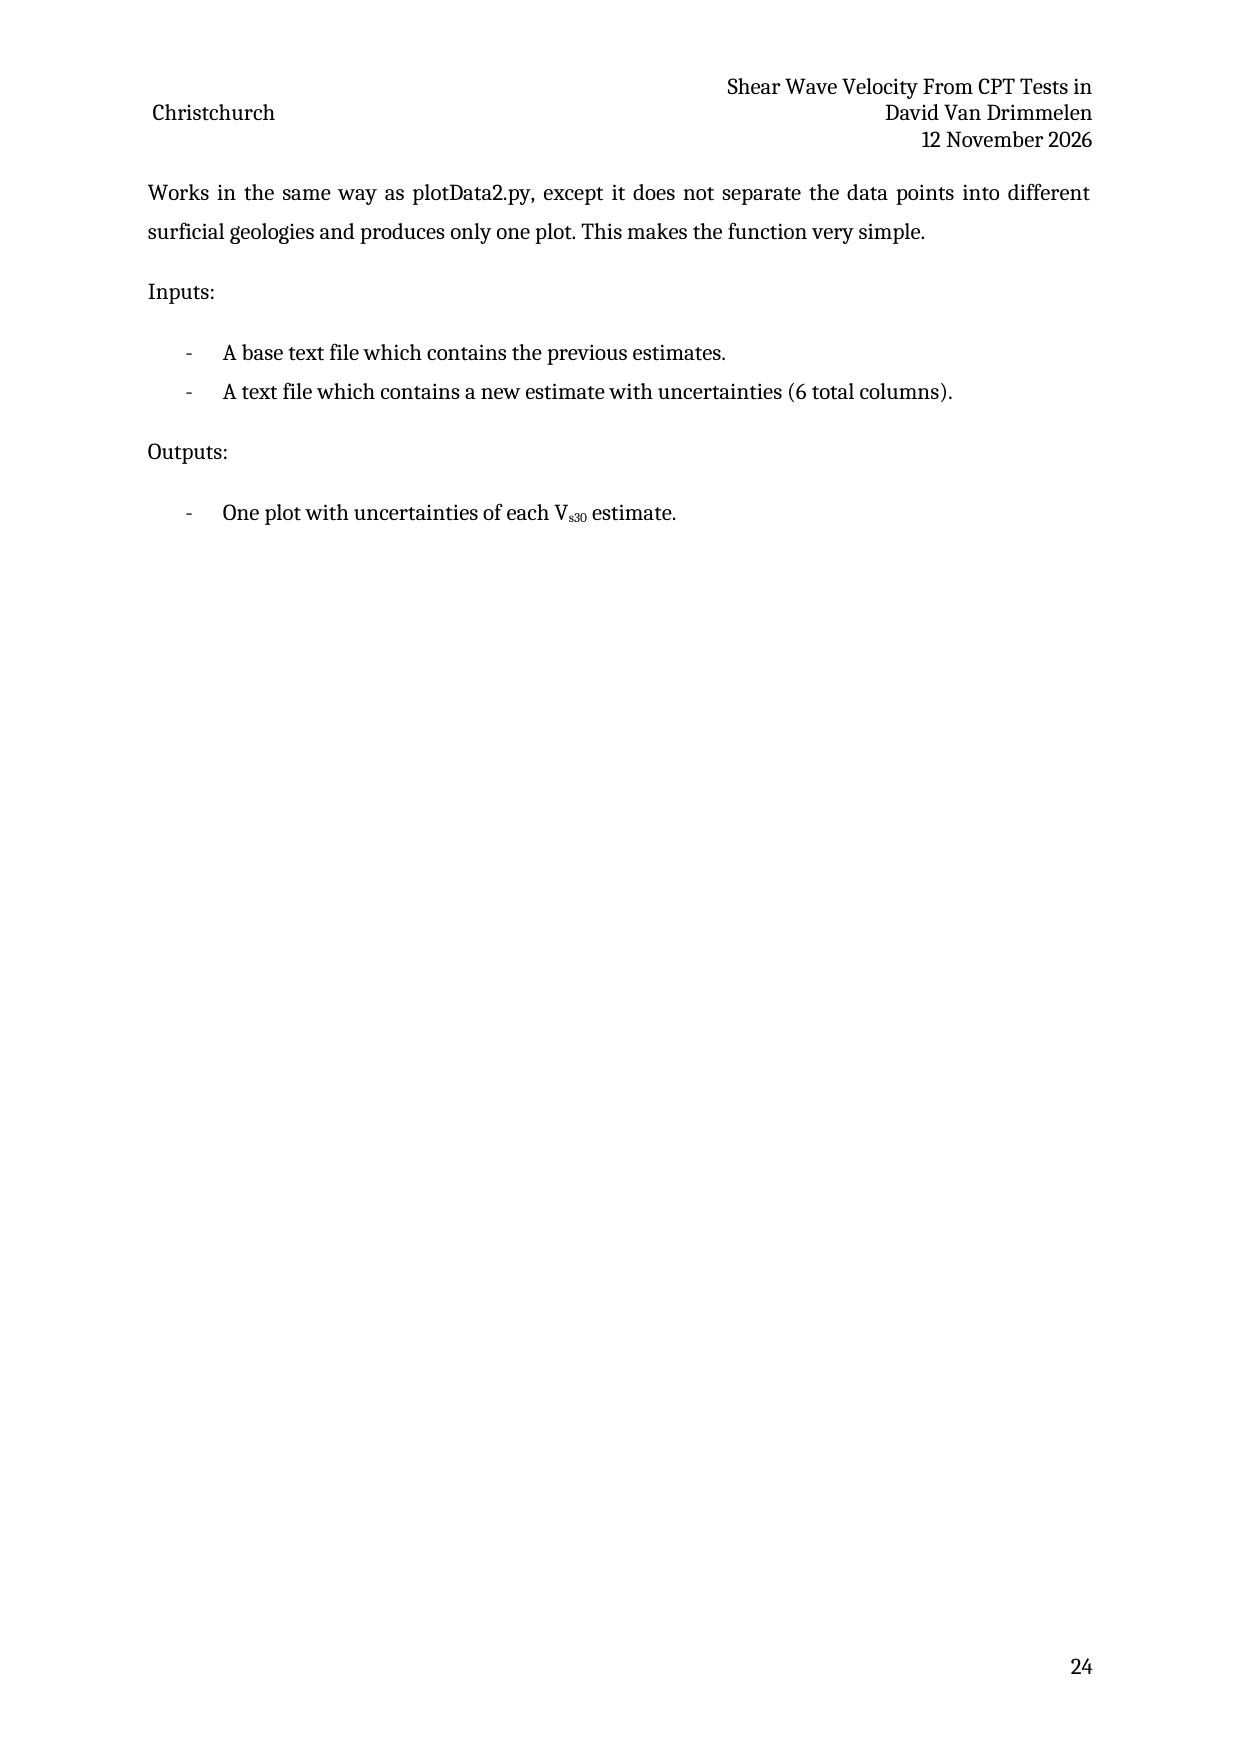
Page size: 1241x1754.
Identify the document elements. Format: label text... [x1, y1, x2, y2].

text Inputs: [148, 279, 1092, 305]
text Outputs: [148, 439, 1092, 466]
list A base text file which contains the previous estimates. [185, 339, 1092, 366]
list One plot with uncertainties of each Vs30 estimate. [185, 499, 1092, 526]
list A text file which contains a new estimate with uncertainties (6 total columns). [185, 379, 1092, 405]
text Works in the same way as plotData2.py, except it does not separate the data points into different surficial geologies and produces only one plot. This makes the function very simple. [148, 179, 1092, 245]
